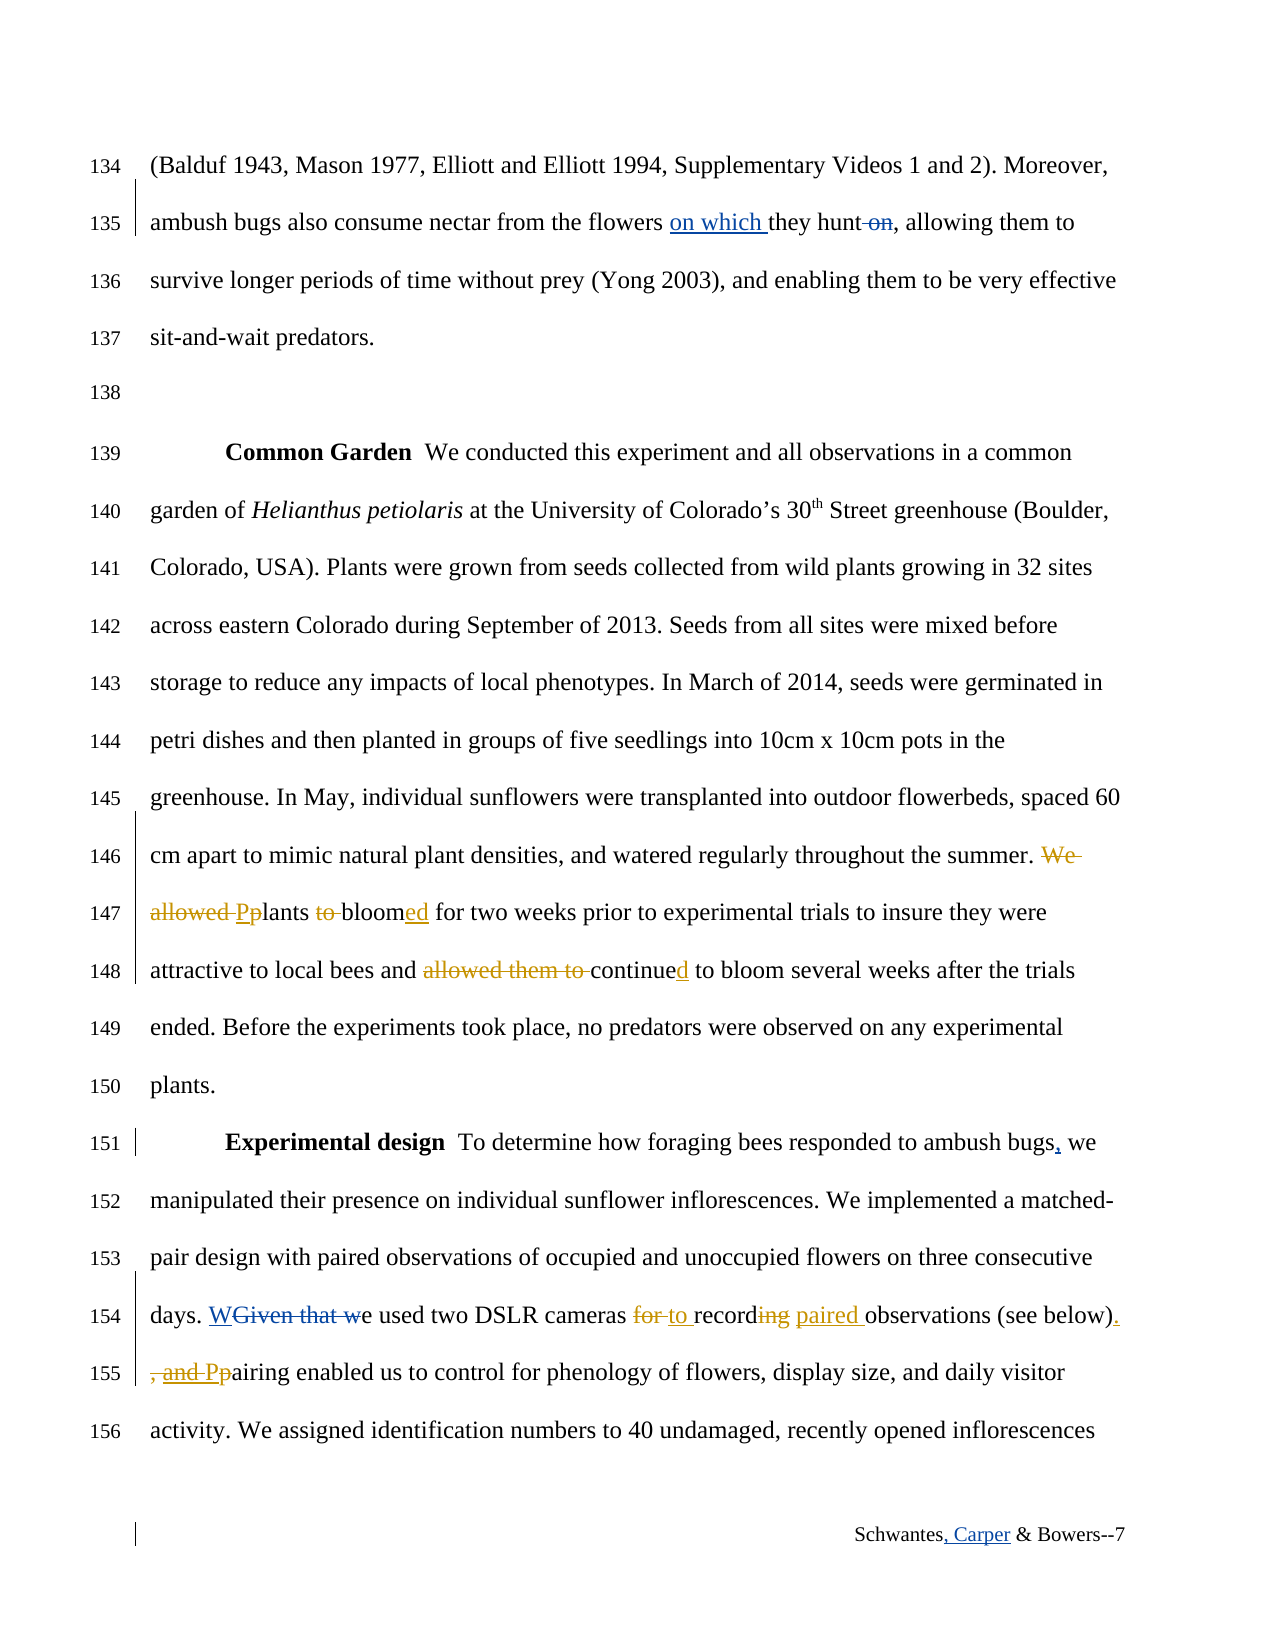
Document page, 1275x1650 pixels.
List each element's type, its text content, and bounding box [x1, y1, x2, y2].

text Common Garden We conducted this experiment and all observations in a common garden of Helianthus petiolaris at the University of Colorado’s 30th Street greenhouse (Boulder, Colorado, USA). Plants were grown from seeds collected from wild plants growing in 32 sites across eastern Colorado during September of 2013. Seeds from all sites were mixed before storage to reduce any impacts of local phenotypes. In March of 2014, seeds were germinated in petri dishes and then planted in groups of five seedlings into 10cm x 10cm pots in the greenhouse. In May, individual sunflowers were transplanted into outdoor flowerbeds, spaced 60 cm apart to mimic natural plant densities, and watered regularly throughout the summer. lants bloom for two weeks prior to experimental trials to insure they were attractive to local bees and continue to bloom several weeks after the trials ended. Before the experiments took place, no predators were observed on any experimental plants. [150, 437, 1125, 1099]
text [150, 150, 1125, 351]
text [150, 1127, 1125, 1444]
